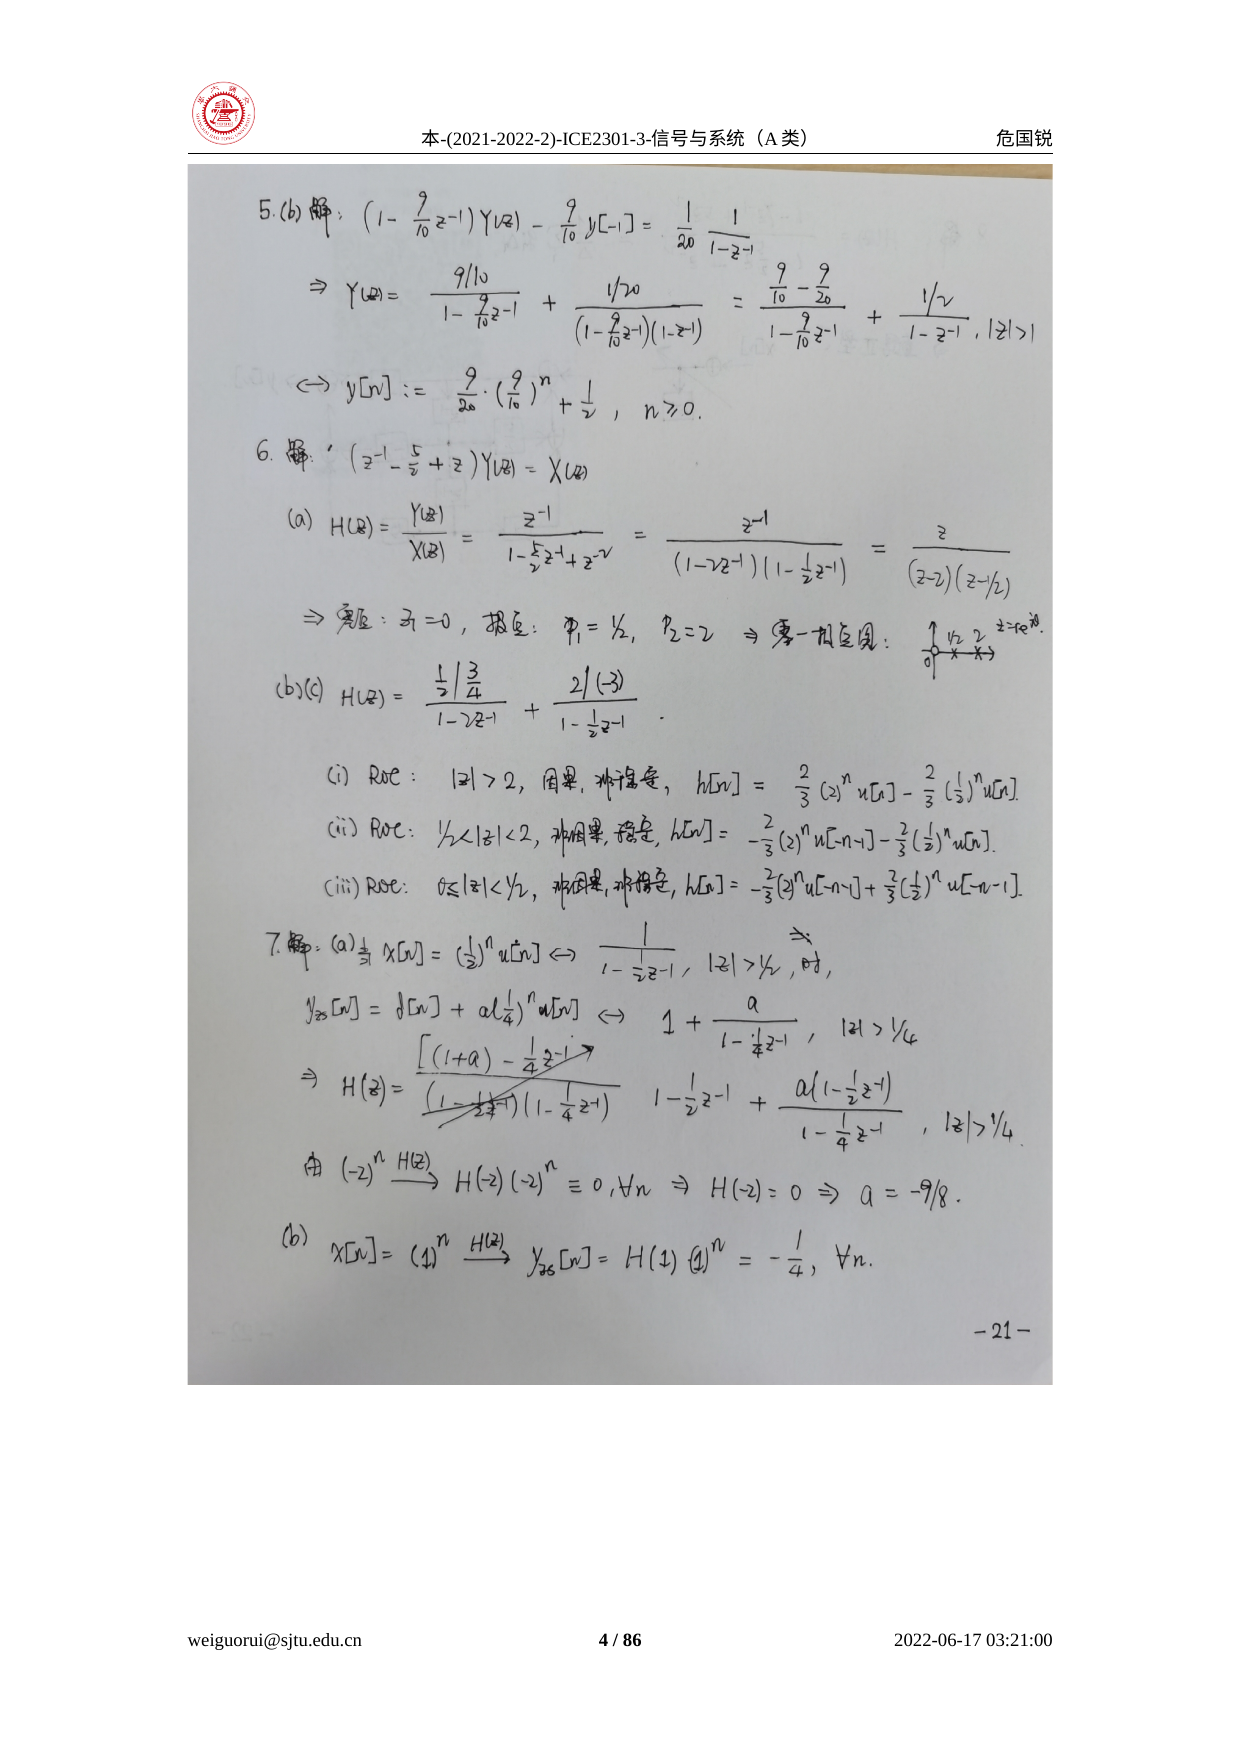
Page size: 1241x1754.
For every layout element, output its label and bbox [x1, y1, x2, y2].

picture [187, 164, 1053, 1385]
picture [188, 77, 259, 148]
